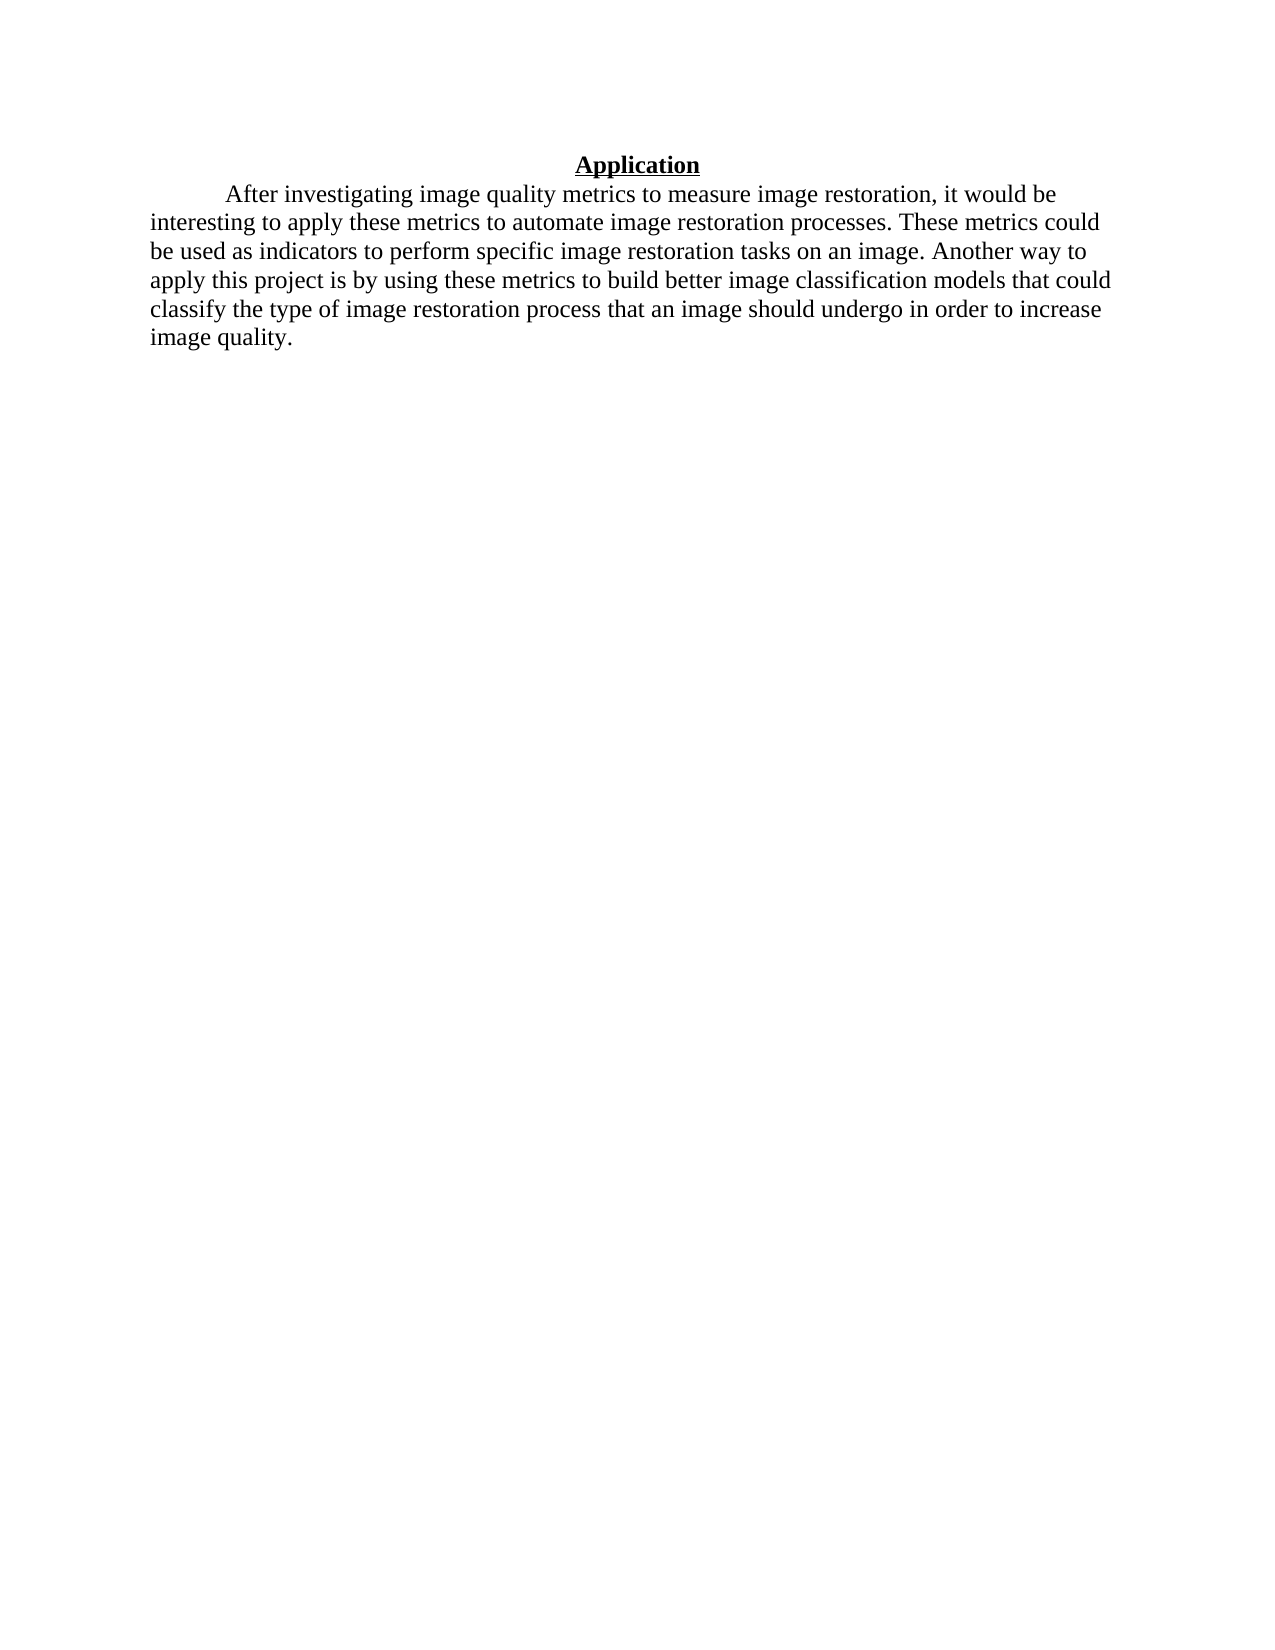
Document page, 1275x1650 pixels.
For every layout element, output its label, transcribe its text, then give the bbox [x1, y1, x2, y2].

text After investigating image quality metrics to measure image restoration, it would be interesting to apply these metrics to automate image restoration processes. These metrics could be used as indicators to perform specific image restoration tasks on an image. Another way to apply this project is by using these metrics to build better image classification models that could classify the type of image restoration process that an image should undergo in order to increase image quality. [150, 179, 1125, 351]
text Application [150, 150, 1125, 179]
